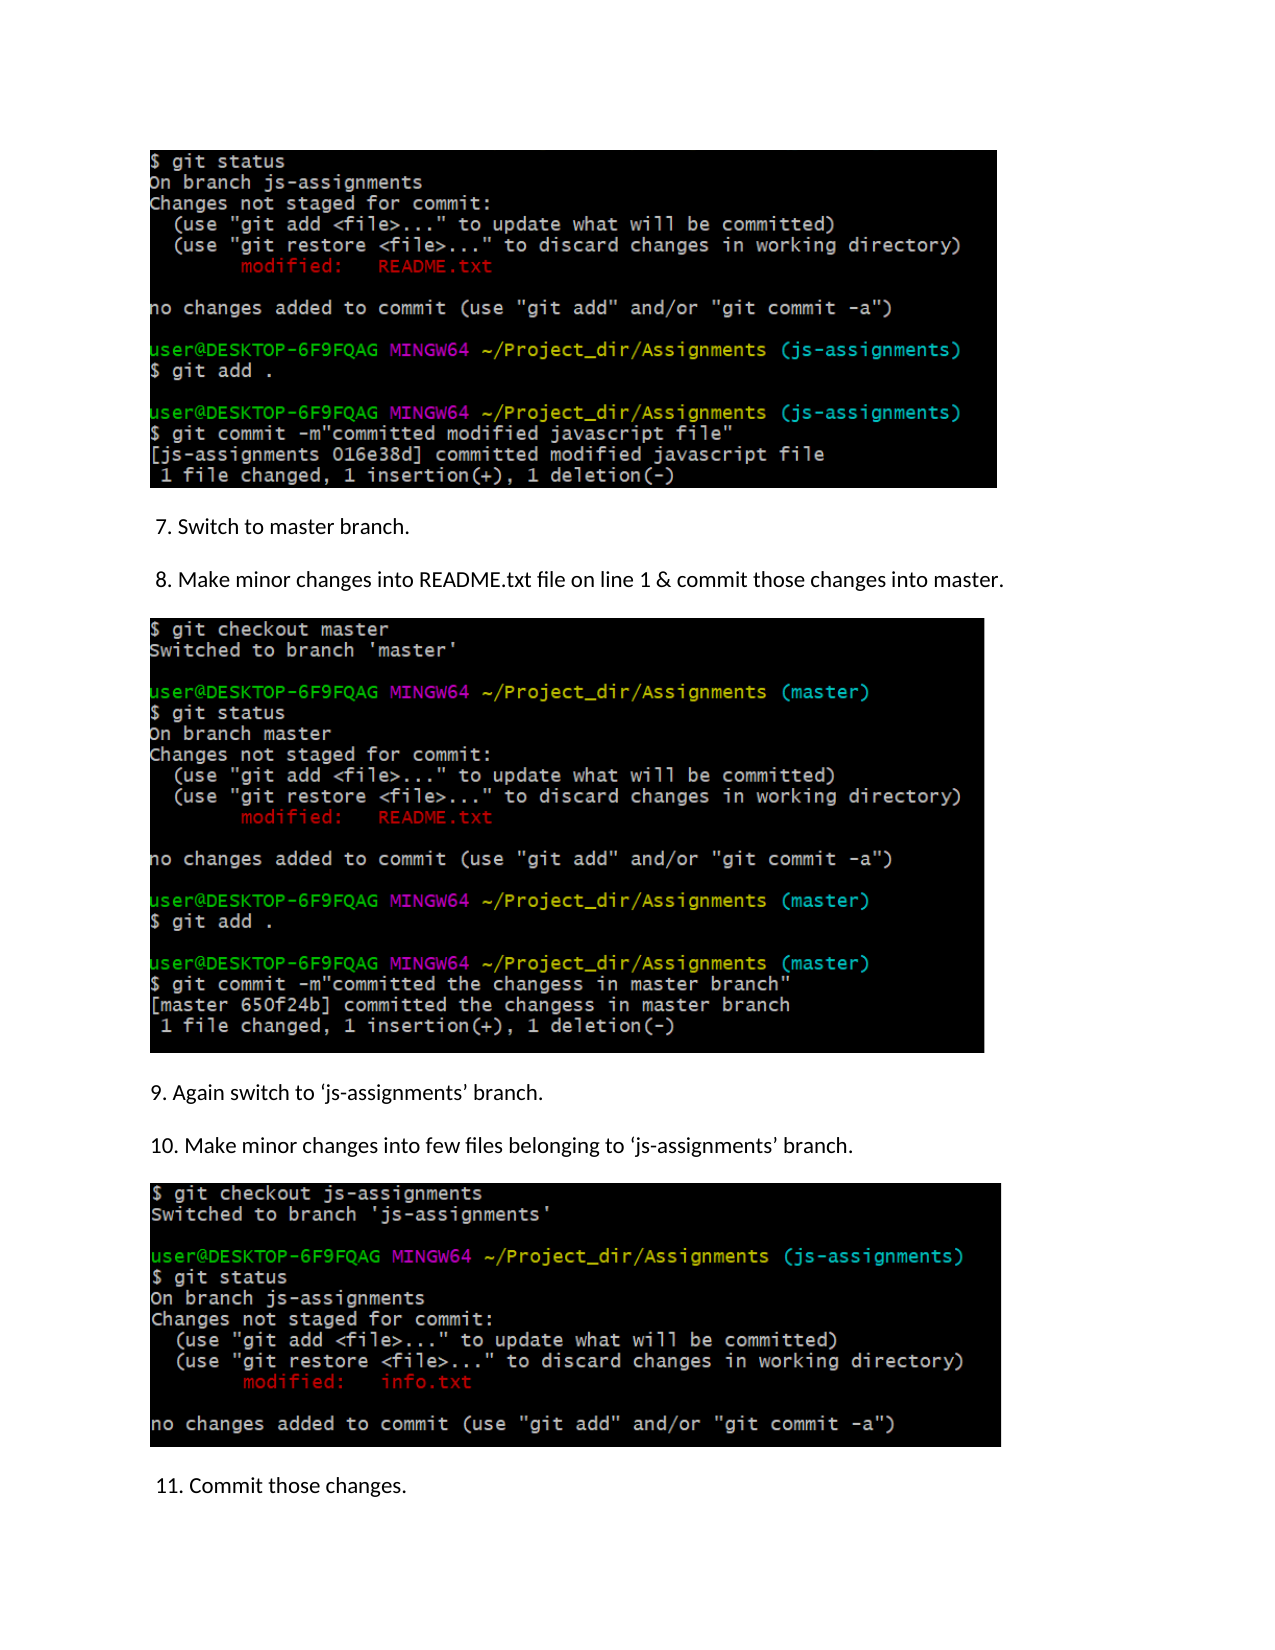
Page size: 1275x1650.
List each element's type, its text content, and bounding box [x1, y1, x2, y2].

text 9. Again switch to ‘js-assignments’ branch. [150, 1078, 1125, 1106]
text 10. Make minor changes into few files belonging to ‘js-assignments’ branch. [150, 1131, 1125, 1159]
picture [150, 618, 985, 1053]
text 8. Make minor changes into README.txt file on line 1 & commit those changes into master. [150, 566, 1125, 593]
picture [150, 1183, 1002, 1447]
text 11. Commit those changes. [150, 1471, 1125, 1499]
text 7. Switch to master branch. [150, 512, 1125, 541]
picture [150, 150, 997, 488]
